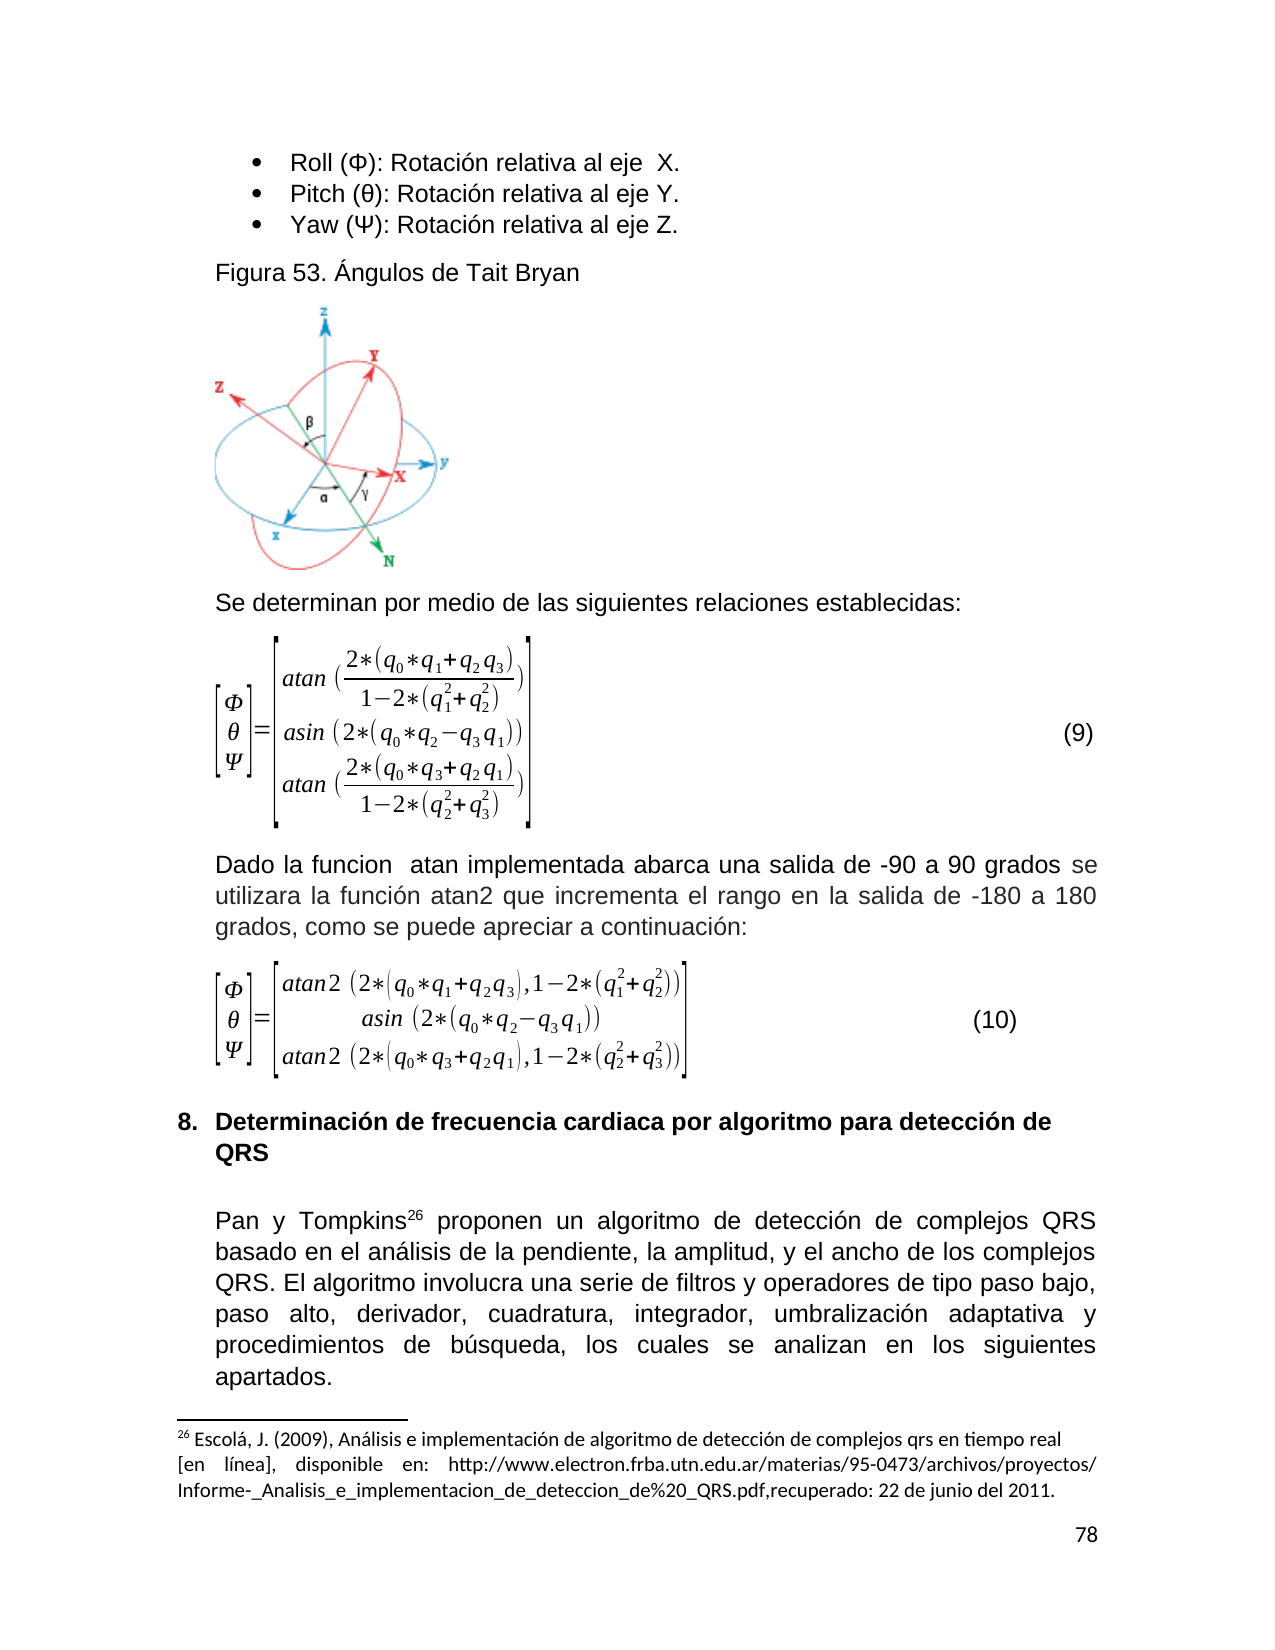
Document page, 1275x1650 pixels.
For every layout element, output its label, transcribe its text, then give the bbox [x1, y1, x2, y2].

text Dado la funcion atan implementada abarca una salida de -90 a 90 grados se utilizara la función atan2 que incrementa el rango en la salida de -180 a 180 grados, como se puede apreciar a continuación: [215, 850, 1098, 881]
text Figura 53. Ángulos de Tait Bryan [215, 258, 1098, 286]
list Roll (Φ): Rotación relativa al eje X. [252, 148, 1098, 176]
picture [214, 305, 449, 570]
list Pitch (θ): Rotación relativa al eje Y. [252, 179, 1098, 208]
text Dado la funcion atan implementada abarca una salida de -90 a 90 grados se utilizara la función atan2 que incrementa el rango en la salida de -180 a 180 grados, como se puede apreciar a continuación: [215, 910, 1098, 941]
text (9) [215, 636, 1098, 831]
text (10) [215, 960, 1098, 1080]
text Se determinan por medio de las siguientes relaciones establecidas: [215, 588, 1098, 617]
text Pan y Tompkins proponen un algoritmo de detección de complejos QRS basado en el análisis de la pendiente, la amplitud, y el ancho de los complejos QRS. El algoritmo involucra una serie de filtros y operadores de tipo paso bajo, paso alto, derivador, cuadratura, integrador, umbralización adaptativa y procedimientos de búsqueda, los cuales se analizan en los siguientes apartados. [215, 1206, 1098, 1390]
list Yaw (Ψ): Rotación relativa al eje Z. [252, 210, 1098, 239]
subtitle Determinación de frecuencia cardiaca por algoritmo para detección de QRS [177, 1107, 1098, 1204]
